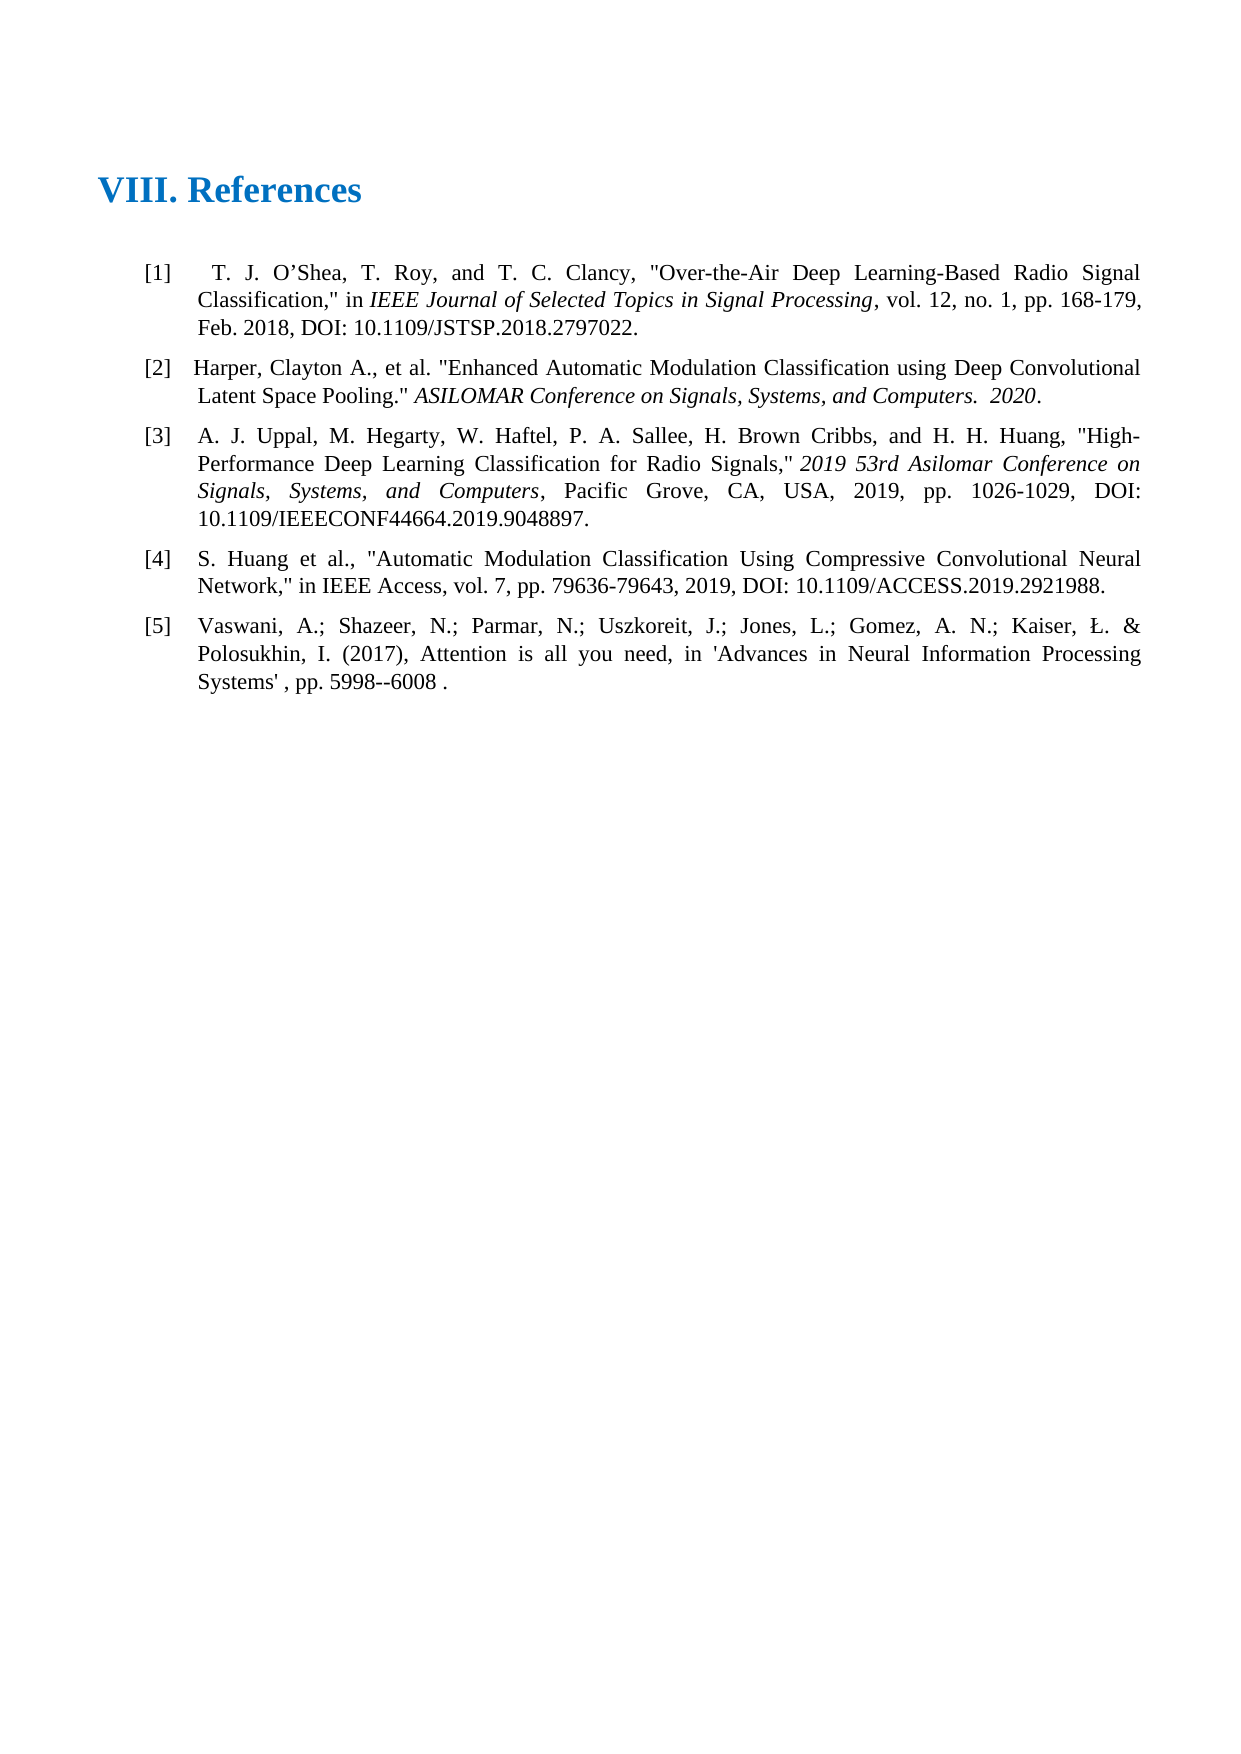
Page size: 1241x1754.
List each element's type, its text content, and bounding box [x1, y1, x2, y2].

subtitle VIII. References [97, 167, 1143, 211]
text [3] A. J. Uppal, M. Hegarty, W. Haftel, P. A. Sallee, H. Brown Cribbs, and H. H. Huang, "High-Performance Deep Learning Classification for Radio Signals," 2019 53rd Asilomar Conference on Signals, Systems, and Computers, Pacific Grove, CA, USA, 2019, pp. 1026-1029, DOI: 10.1109/IEEECONF44664.2019.9048897. [144, 443, 1143, 531]
text [5] Vaswani, A.; Shazeer, N.; Parmar, N.; Uszkoreit, J.; Jones, L.; Gomez, A. N.; Kaiser, Ł. & Polosukhin, I. (2017), Attention is all you need, in 'Advances in Neural Information Processing Systems' , pp. 5998--6008 . [144, 613, 1143, 694]
text [4] S. Huang et al., "Automatic Modulation Classification Using Compressive Convolutional Neural Network," in IEEE Access, vol. 7, pp. 79636-79643, 2019, DOI: 10.1109/ACCESS.2019.2921988. [144, 545, 1143, 599]
text [1] T. J. O’Shea, T. Roy, and T. C. Clancy, "Over-the-Air Deep Learning-Based Radio Signal Classification," in IEEE Journal of Selected Topics in Signal Processing, vol. 12, no. 1, pp. 168-179, Feb. 2018, DOI: 10.1109/JSTSP.2018.2797022. [144, 285, 1143, 341]
text [2] Harper, Clayton A., et al. "Enhanced Automatic Modulation Classification using Deep Convolutional Latent Space Pooling." ASILOMAR Conference on Signals, Systems, and Computers. 2020. [144, 381, 1143, 408]
